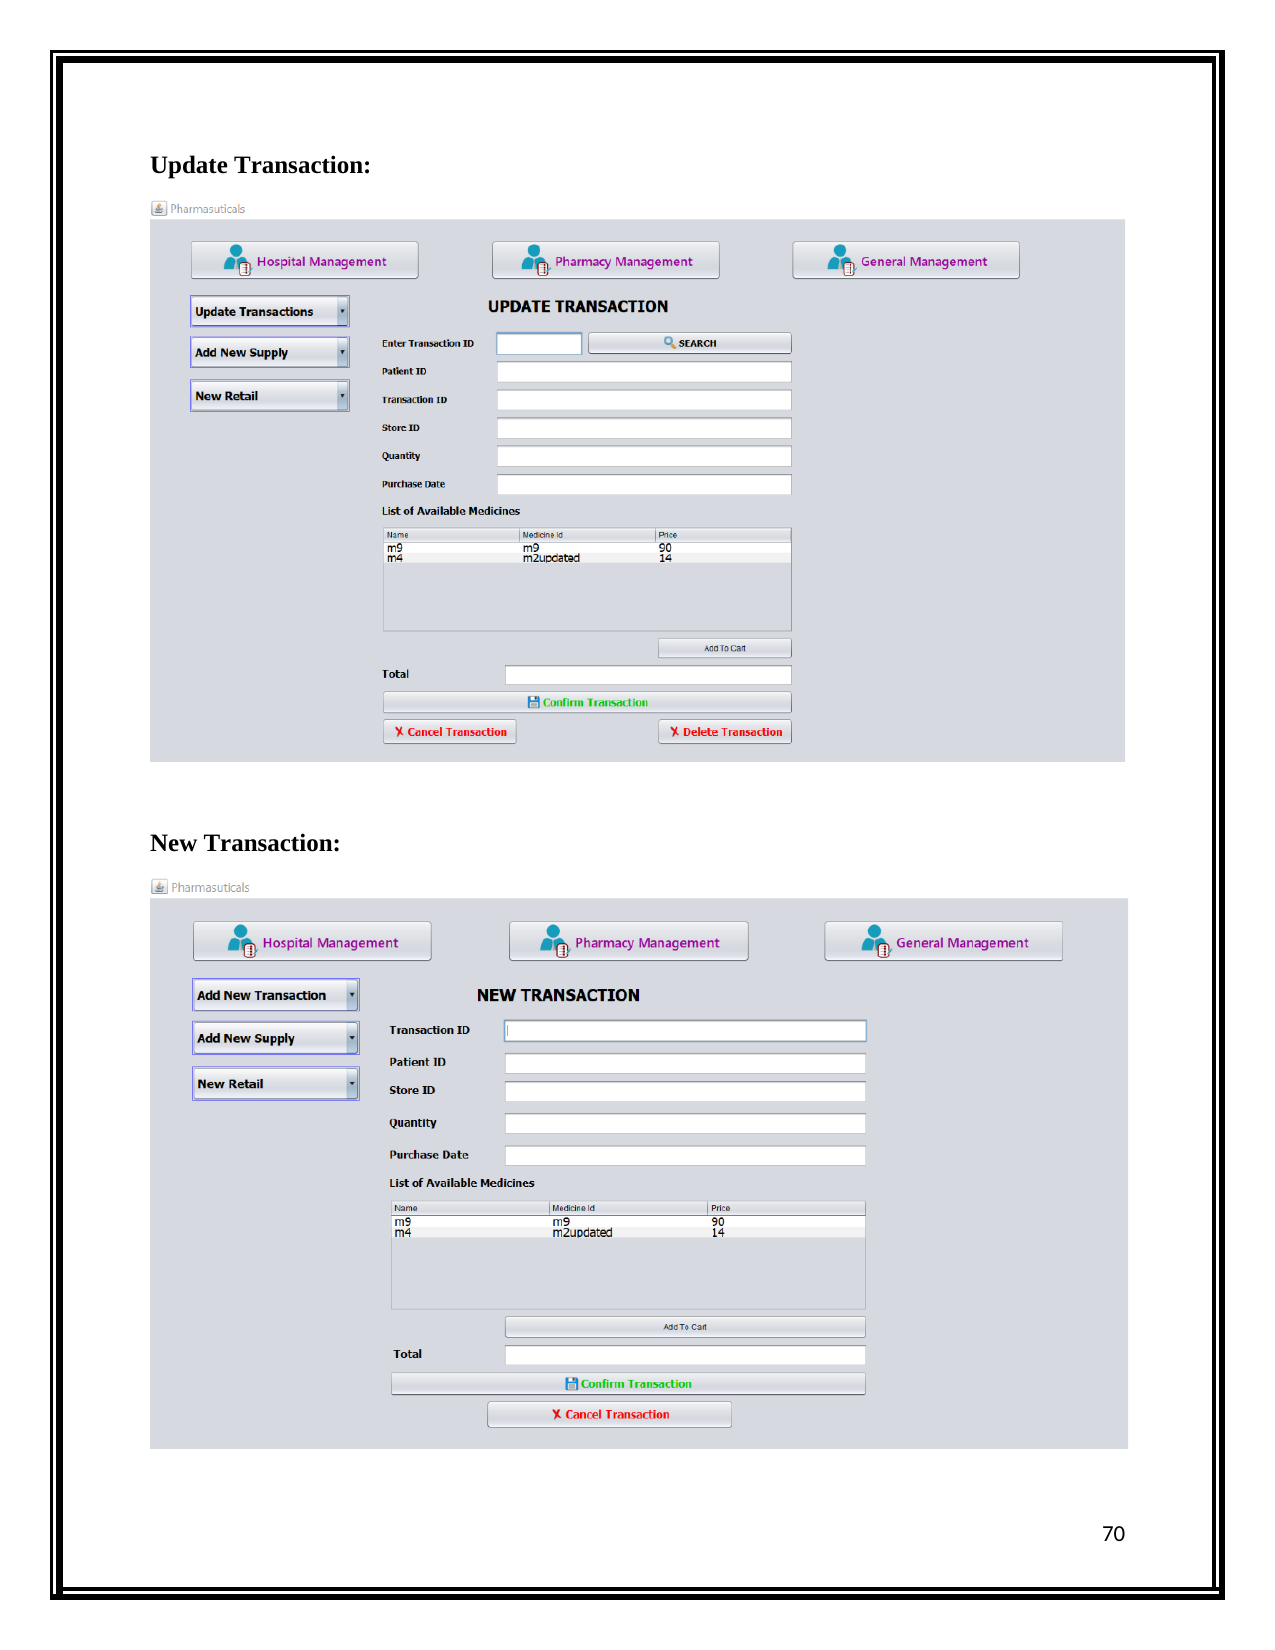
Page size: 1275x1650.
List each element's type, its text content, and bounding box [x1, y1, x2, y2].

picture [150, 197, 1125, 762]
picture [150, 875, 1129, 1449]
text New Transaction: [150, 828, 1125, 856]
text Update Transaction: [150, 150, 1125, 179]
